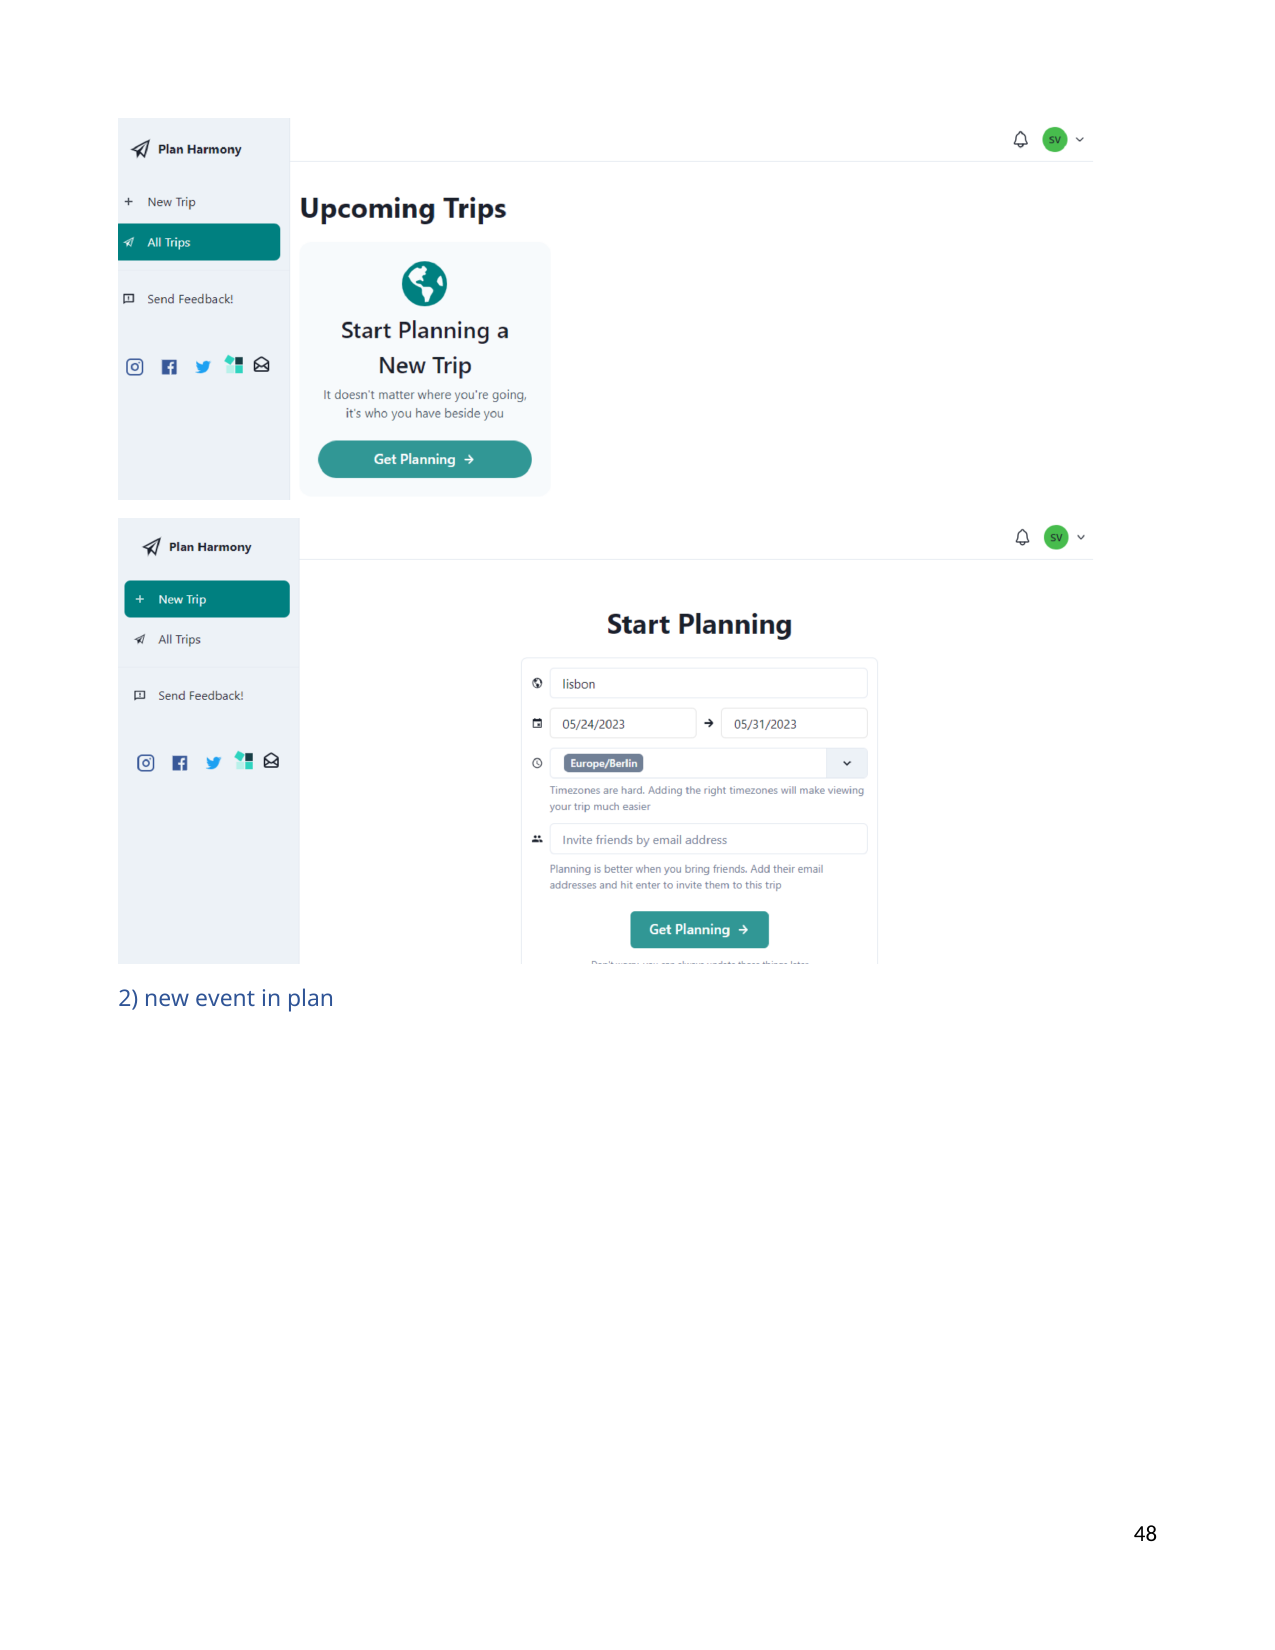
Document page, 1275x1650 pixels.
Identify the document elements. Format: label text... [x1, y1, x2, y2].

subtitle 2) new event in plan [118, 982, 1157, 1013]
picture [118, 518, 1094, 964]
picture [118, 118, 1094, 500]
